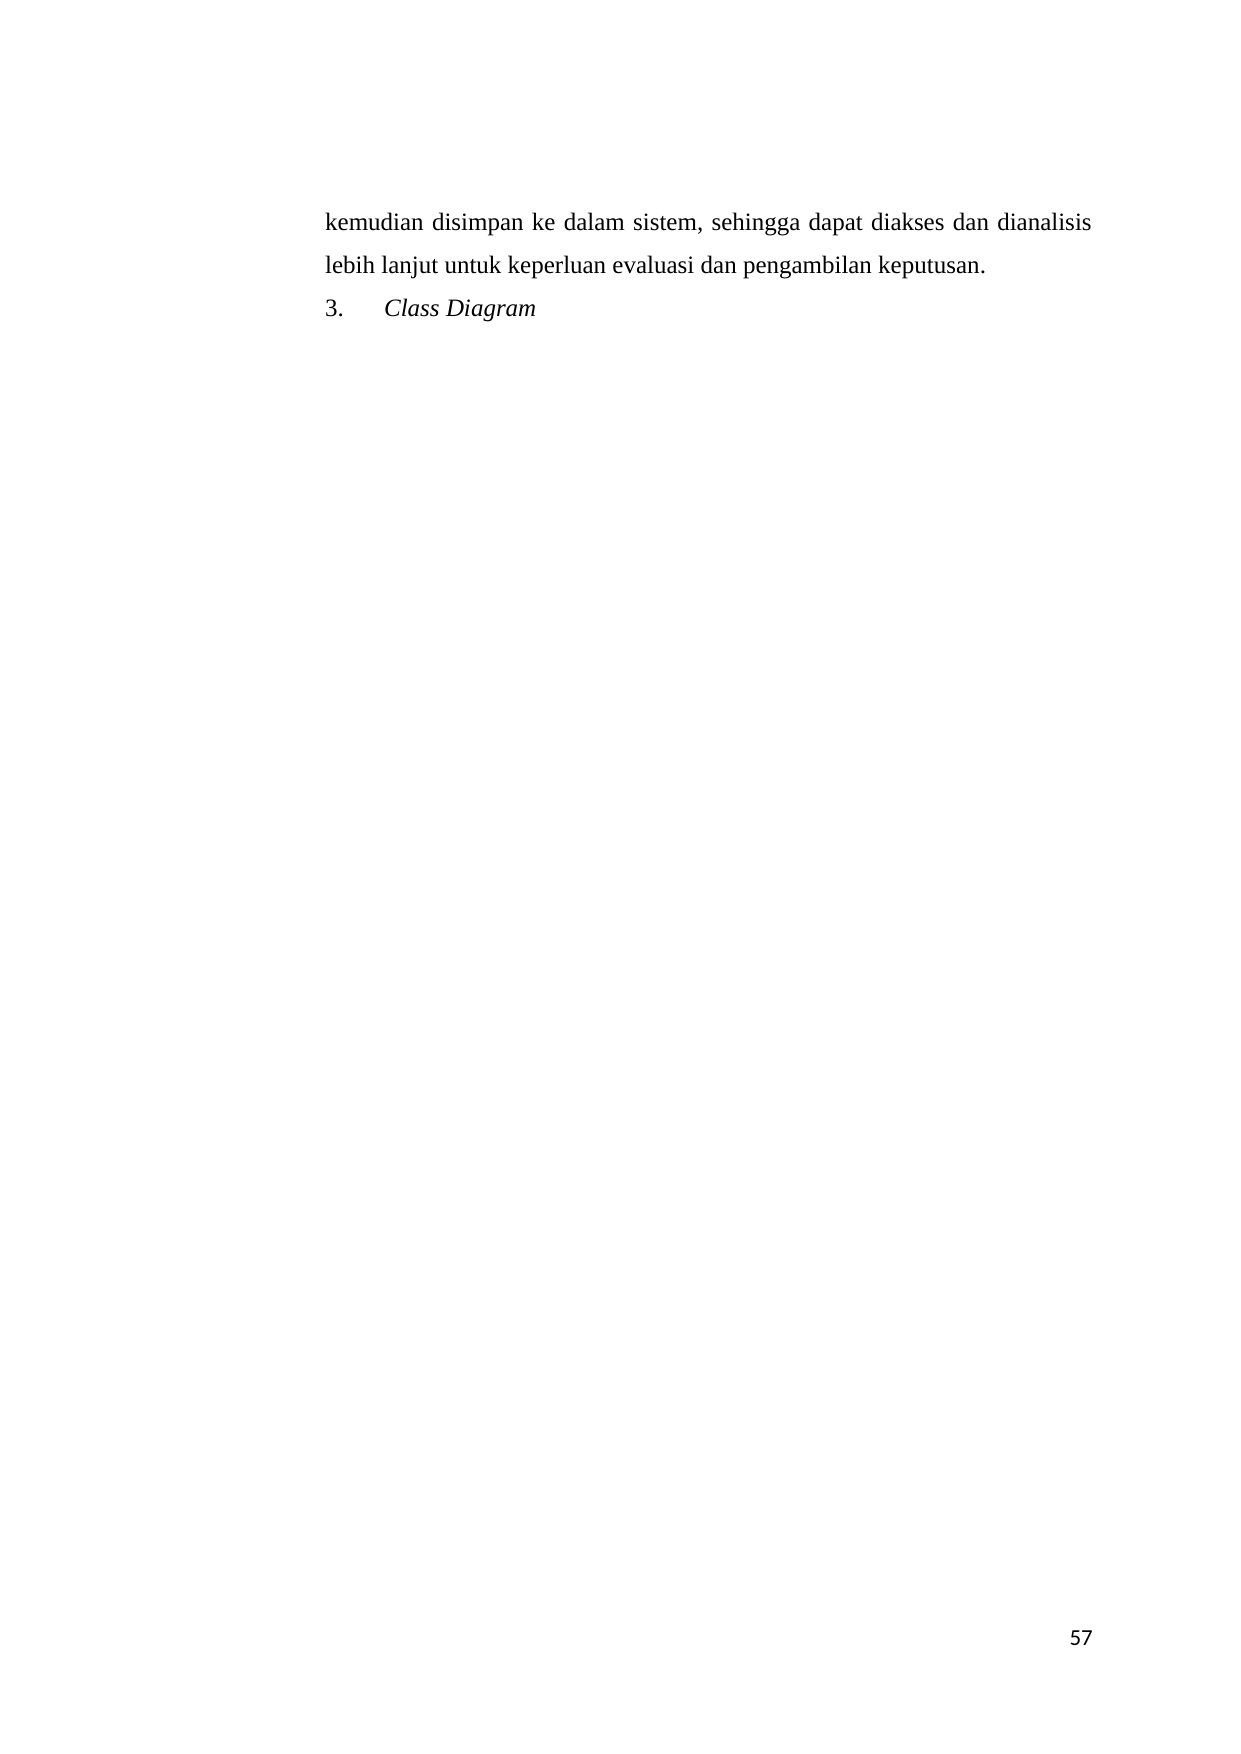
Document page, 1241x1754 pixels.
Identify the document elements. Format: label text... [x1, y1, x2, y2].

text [325, 207, 1092, 279]
list Class Diagram [325, 293, 1092, 322]
